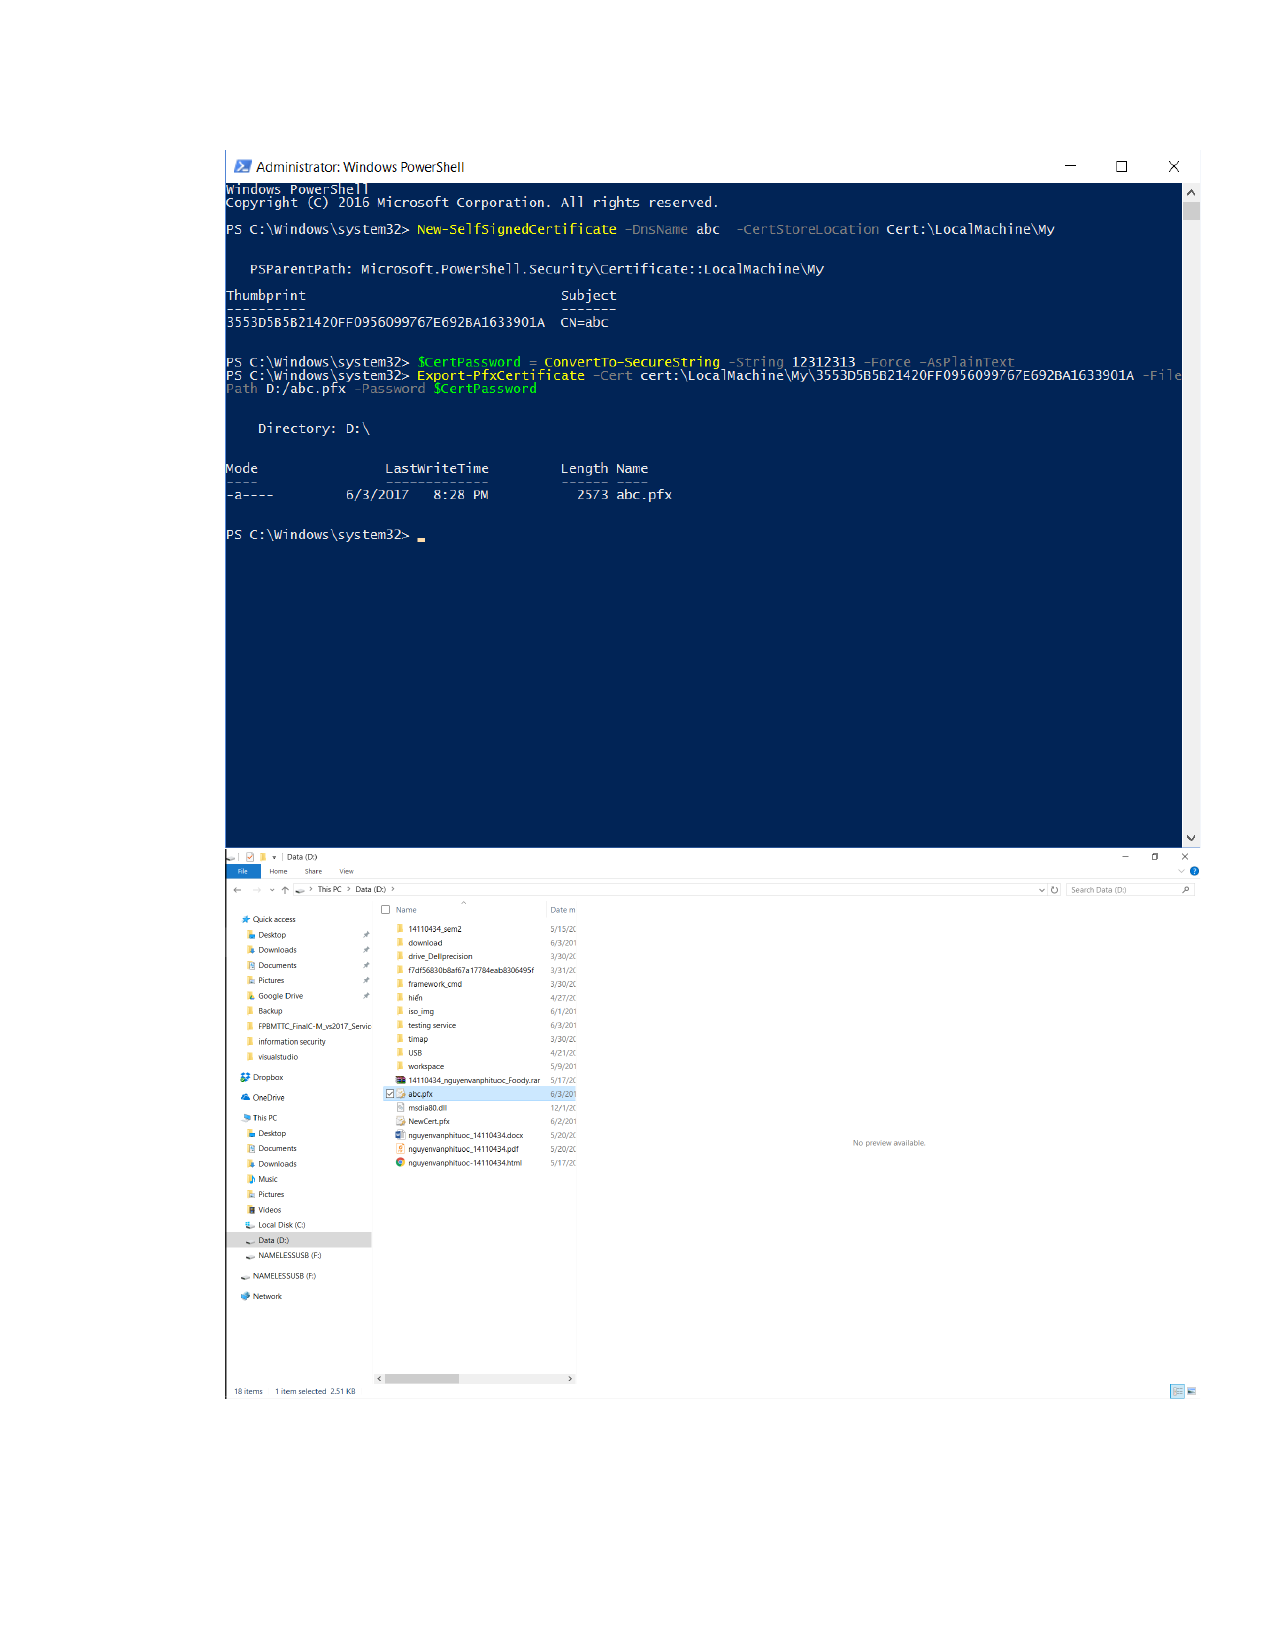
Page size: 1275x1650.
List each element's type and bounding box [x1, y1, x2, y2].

picture [225, 849, 1200, 1399]
picture [225, 150, 1200, 848]
